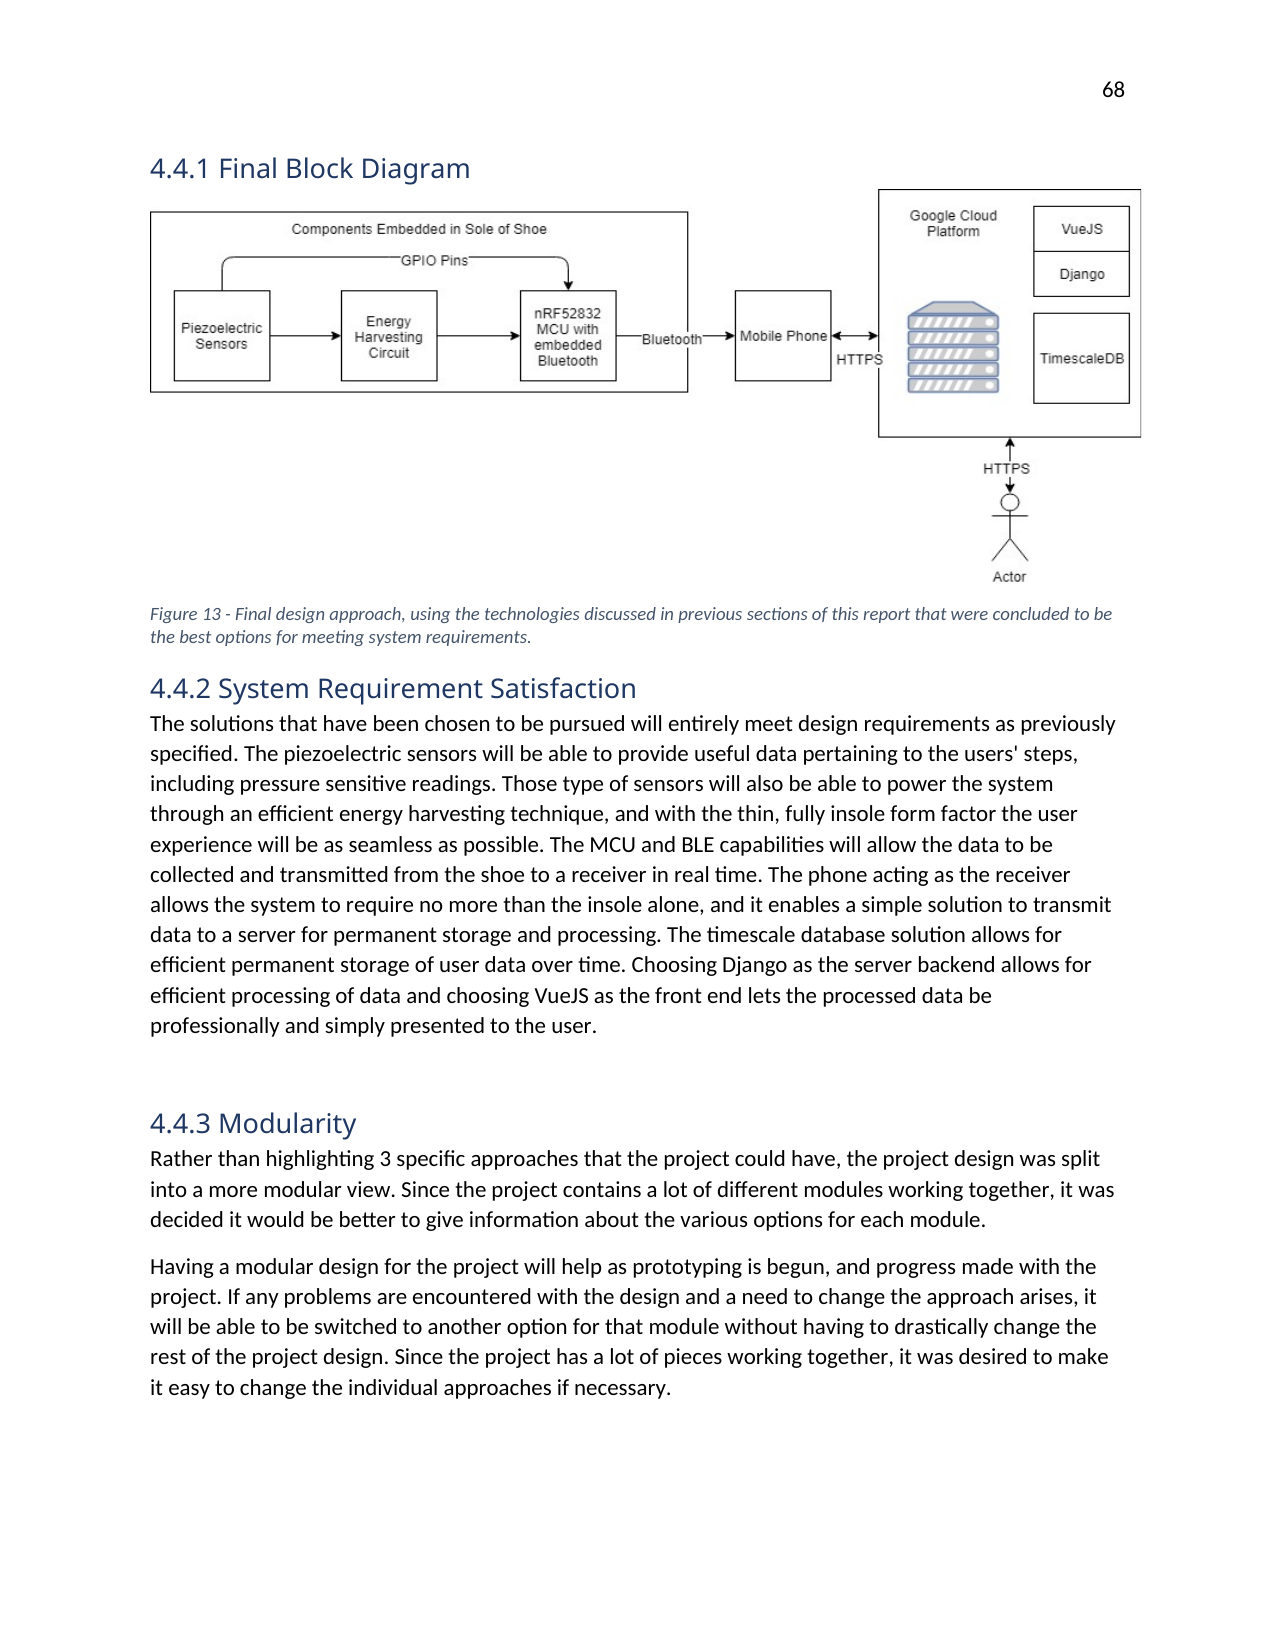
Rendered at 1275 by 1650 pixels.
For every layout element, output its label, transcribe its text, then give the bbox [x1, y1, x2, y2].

text The solutions that have been chosen to be pursued will entirely meet design requirements as previously specified. The piezoelectric sensors will be able to provide useful data pertaining to the users' steps, including pressure sensitive readings. Those type of sensors will also be able to power the system through an efficient energy harvesting technique, and with the thin, fully insole form factor the user experience will be as seamless as possible. The MCU and BLE capabilities will allow the data to be collected and transmitted from the shoe to a receiver in real time. The phone acting as the receiver allows the system to require no more than the insole alone, and it enables a simple solution to transmit data to a server for permanent storage and processing. The timescale database solution allows for efficient permanent storage of user data over time. Choosing Django as the server backend allows for efficient processing of data and choosing VueJS as the front end lets the processed data be professionally and simply presented to the user. [150, 709, 1125, 1039]
text Having a modular design for the project will help as prototyping is begun, and progress made with the project. If any problems are encountered with the design and a need to change the approach arises, it will be able to be switched to another option for that module without having to drastically change the rest of the project design. Since the project has a lot of pieces working together, it was desired to make it easy to change the individual approaches if necessary. [150, 1252, 1125, 1401]
subtitle 4.4.3 Modularity [150, 1105, 1125, 1142]
subtitle 4.4.1 Final Block Diagram [150, 150, 1125, 187]
picture [150, 189, 1142, 584]
subtitle 4.4.2 System Requirement Satisfaction [150, 669, 1125, 706]
text Rather than highlighting 3 specific approaches that the project could have, the project design was split into a more modular view. Since the project contains a lot of different modules working together, it was decided it would be better to give information about the various options for each module. [150, 1144, 1125, 1233]
